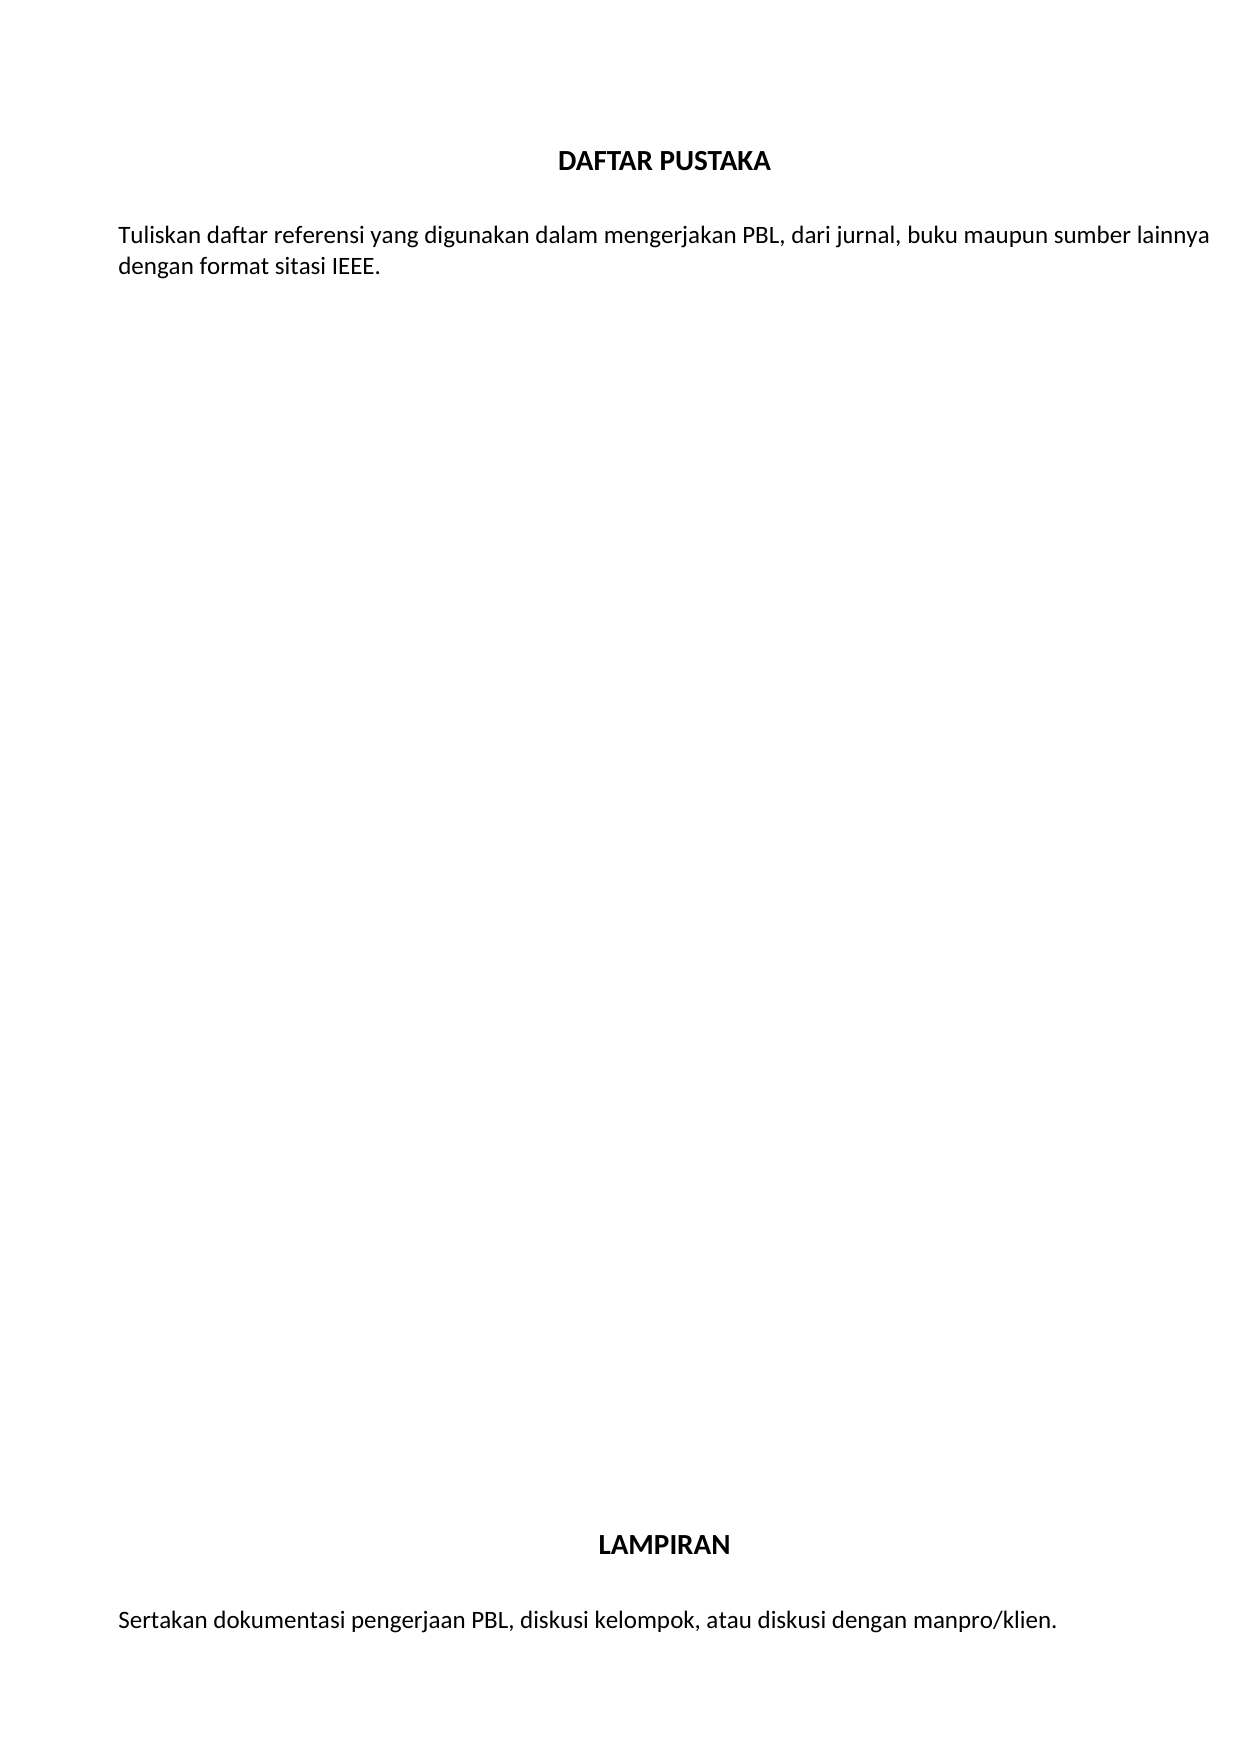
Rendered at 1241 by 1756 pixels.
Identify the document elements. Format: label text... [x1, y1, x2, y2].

text Tuliskan daftar referensi yang digunakan dalam mengerjakan PBL, dari jurnal, buku maupun sumber lainnya dengan format sitasi IEEE. [118, 219, 1211, 280]
text Sertakan dokumentasi pengerjaan PBL, diskusi kelompok, atau diskusi dengan manpro/klien. [118, 1604, 1211, 1634]
subtitle DAFTAR PUSTAKA [118, 142, 1211, 177]
subtitle LAMPIRAN [118, 1526, 1211, 1562]
